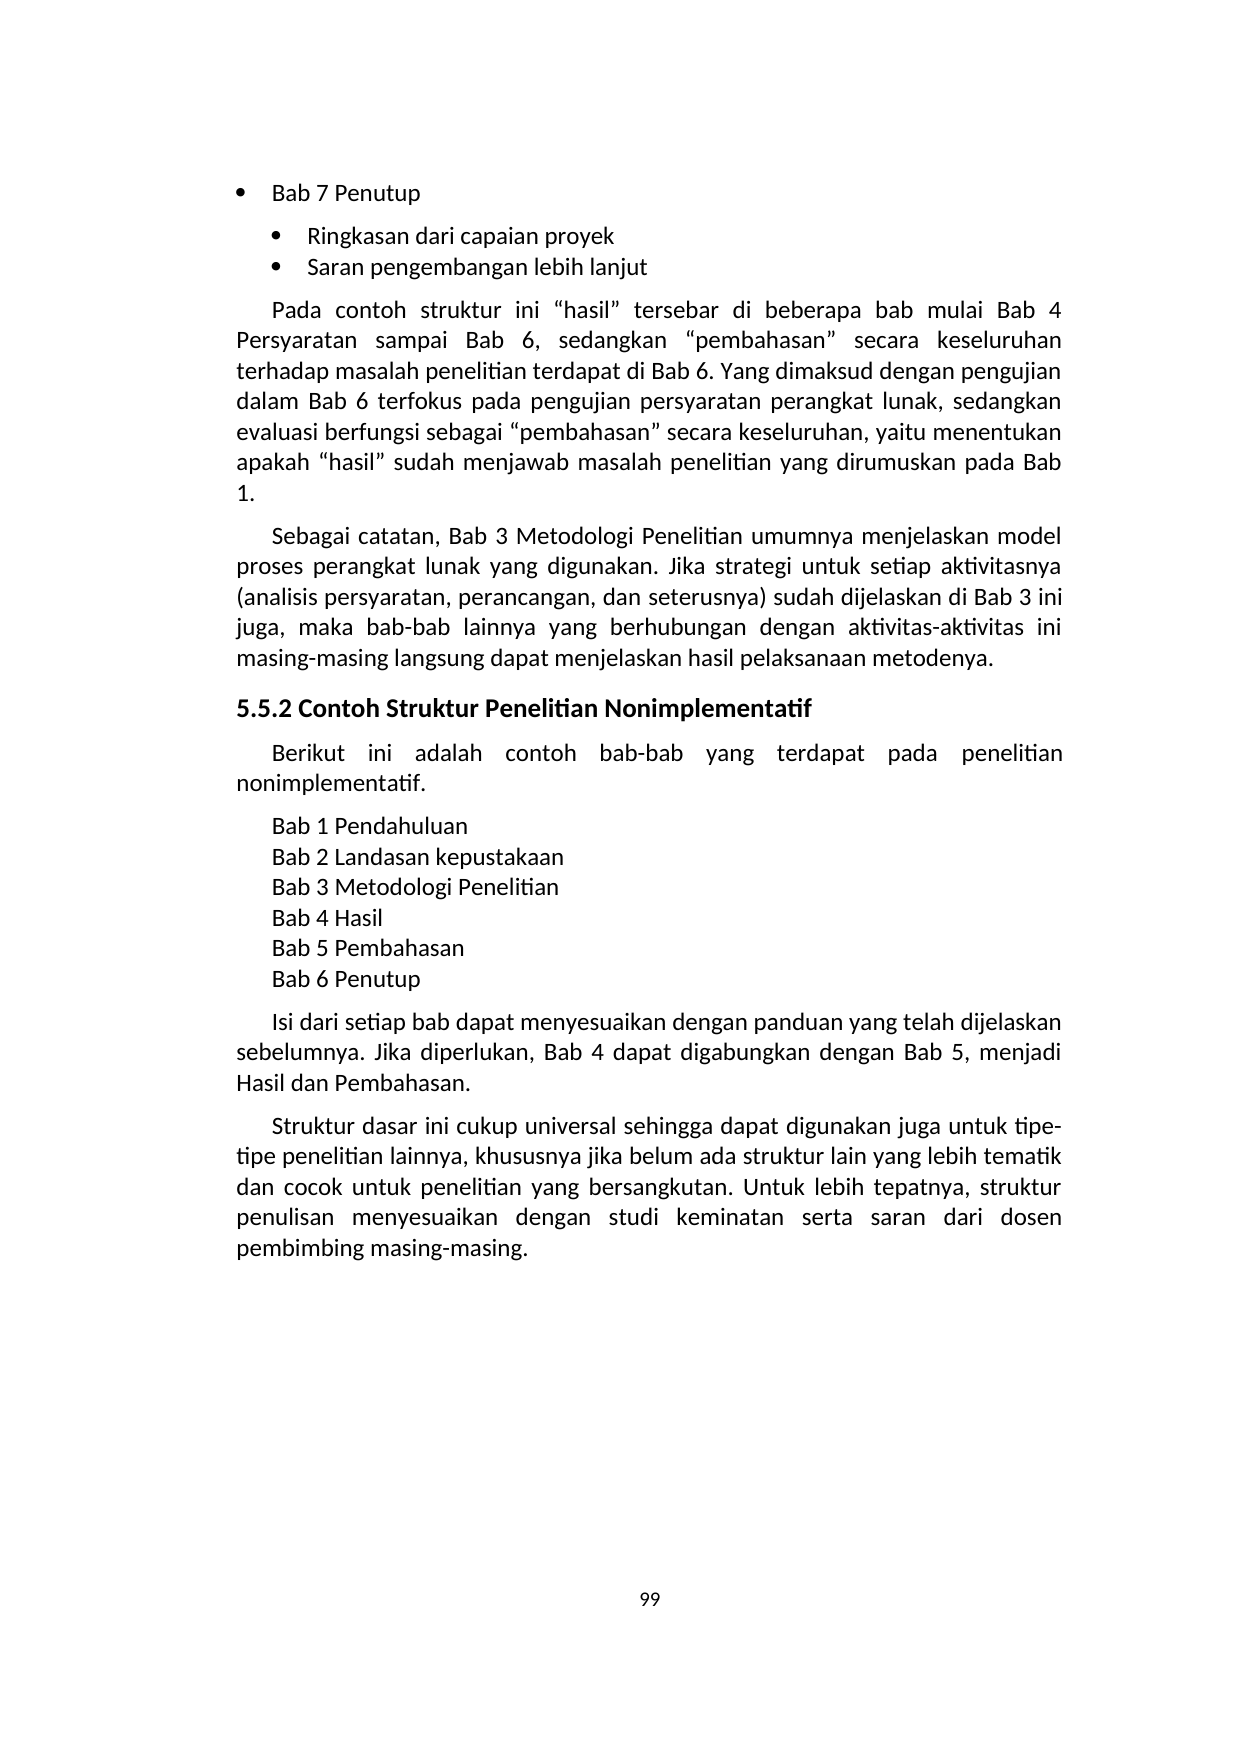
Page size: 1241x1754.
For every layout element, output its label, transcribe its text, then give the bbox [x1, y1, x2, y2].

list Ringkasan dari capaian proyek [272, 220, 1063, 251]
list Bab 5 Pembahasan [272, 932, 1063, 963]
list Bab 3 Metodologi Penelitian [272, 871, 1063, 902]
list Bab 2 Landasan kepustakaan [272, 841, 1063, 871]
text Berikut ini adalah contoh bab-bab yang terdapat pada penelitian nonimplementatif. [236, 737, 1063, 798]
text Sebagai catatan, Bab 3 Metodologi Penelitian umumnya menjelaskan model proses perangkat lunak yang digunakan. Jika strategi untuk setiap aktivitasnya (analisis persyaratan, perancangan, dan seterusnya) sudah dijelaskan di Bab 3 ini juga, maka bab-bab lainnya yang berhubungan dengan aktivitas-aktivitas ini masing-masing langsung dapat menjelaskan hasil pelaksanaan metodenya. [236, 520, 1063, 672]
subtitle Contoh Struktur Penelitian Nonimplementatif [236, 691, 1063, 724]
text Struktur dasar ini cukup universal sehingga dapat digunakan juga untuk tipe-tipe penelitian lainnya, khususnya jika belum ada struktur lain yang lebih tematik dan cocok untuk penelitian yang bersangkutan. Untuk lebih tepatnya, struktur penulisan menyesuaikan dengan studi keminatan serta saran dari dosen pembimbing masing-masing. [236, 1110, 1063, 1263]
list Bab 4 Hasil [272, 902, 1063, 932]
list Bab 7 Penutup [236, 177, 1063, 208]
list Saran pengembangan lebih lanjut [272, 251, 1063, 281]
list Bab 6 Penutup [272, 963, 1063, 993]
text Isi dari setiap bab dapat menyesuaikan dengan panduan yang telah dijelaskan sebelumnya. Jika diperlukan, Bab 4 dapat digabungkan dengan Bab 5, menjadi Hasil dan Pembahasan. [236, 1006, 1063, 1097]
list Bab 1 Pendahuluan [272, 810, 1063, 841]
text Pada contoh struktur ini “hasil” tersebar di beberapa bab mulai Bab 4 Persyaratan sampai Bab 6, sedangkan “pembahasan” secara keseluruhan terhadap masalah penelitian terdapat di Bab 6. Yang dimaksud dengan pengujian dalam Bab 6 terfokus pada pengujian persyaratan perangkat lunak, sedangkan evaluasi berfungsi sebagai “pembahasan” secara keseluruhan, yaitu menentukan apakah “hasil” sudah menjawab masalah penelitian yang dirumuskan pada Bab 1. [236, 294, 1063, 507]
